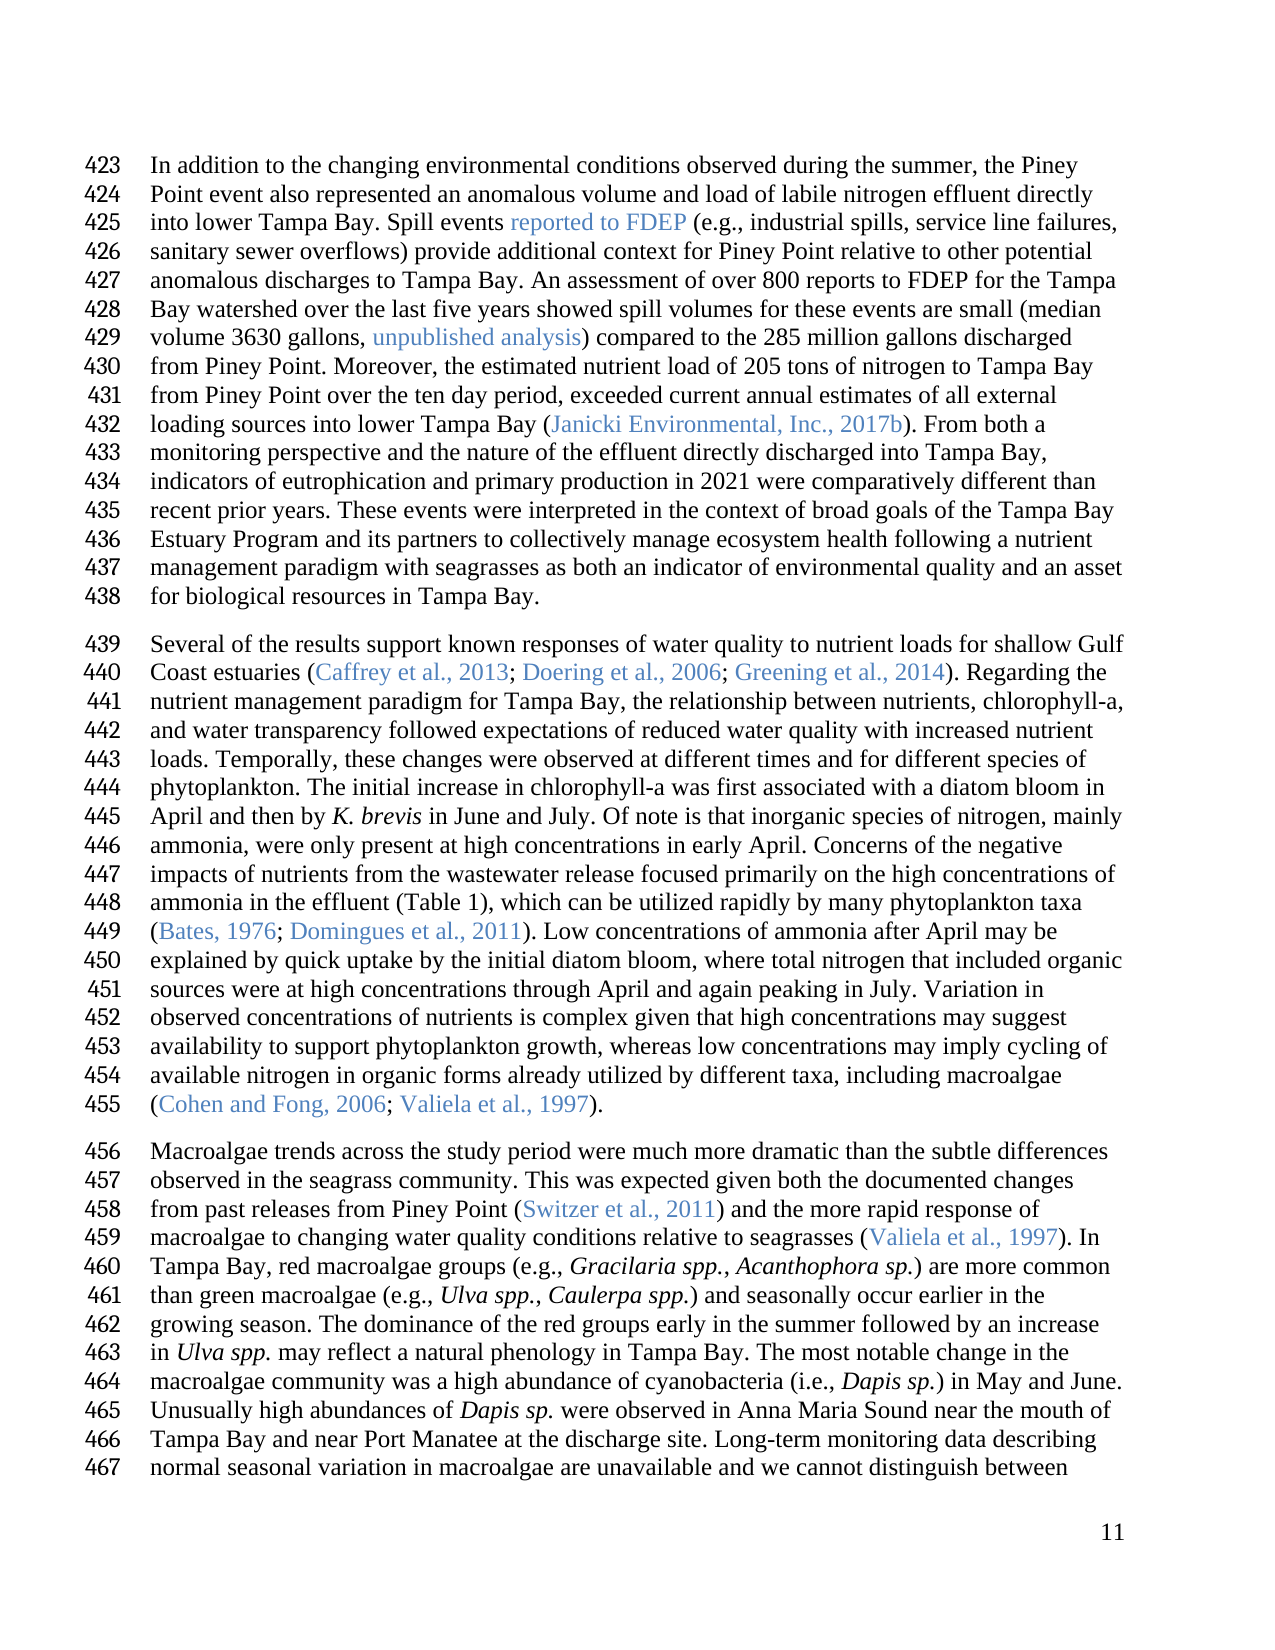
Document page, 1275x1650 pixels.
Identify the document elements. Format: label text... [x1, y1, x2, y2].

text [150, 1136, 1125, 1481]
text Several of the results support known responses of water quality to nutrient loads for shallow Gulf Coast estuaries (Caffrey et al., 2013; Doering et al., 2006; Greening et al., 2014). Regarding the nutrient management paradigm for Tampa Bay, the relationship between nutrients, chlorophyll-a, and water transparency followed expectations of reduced water quality with increased nutrient loads. Temporally, these changes were observed at different times and for different species of phytoplankton. The initial increase in chlorophyll-a was first associated with a diatom bloom in April and then by K. brevis in June and July. Of note is that inorganic species of nitrogen, mainly ammonia, were only present at high concentrations in early April. Concerns of the negative impacts of nutrients from the wastewater release focused primarily on the high concentrations of ammonia in the effluent (Table 1), which can be utilized rapidly by many phytoplankton taxa (Bates, 1976; Domingues et al., 2011). Low concentrations of ammonia after April may be explained by quick uptake by the initial diatom bloom, where total nitrogen that included organic sources were at high concentrations through April and again peaking in July. Variation in observed concentrations of nutrients is complex given that high concentrations may suggest availability to support phytoplankton growth, whereas low concentrations may imply cycling of available nitrogen in organic forms already utilized by different taxa, including macroalgae (Cohen and Fong, 2006; Valiela et al., 1997). [150, 629, 1125, 1117]
text In addition to the changing environmental conditions observed during the summer, the Piney Point event also represented an anomalous volume and load of labile nitrogen effluent directly into lower Tampa Bay. Spill events reported to FDEP (e.g., industrial spills, service line failures, sanitary sewer overflows) provide additional context for Piney Point relative to other potential anomalous discharges to Tampa Bay. An assessment of over 800 reports to FDEP for the Tampa Bay watershed over the last five years showed spill volumes for these events are small (median volume 3630 gallons, unpublished analysis) compared to the 285 million gallons discharged from Piney Point. Moreover, the estimated nutrient load of 205 tons of nitrogen to Tampa Bay from Piney Point over the ten day period, exceeded current annual estimates of all external loading sources into lower Tampa Bay (Janicki Environmental, Inc., 2017b). From both a monitoring perspective and the nature of the effluent directly discharged into Tampa Bay, indicators of eutrophication and primary production in 2021 were comparatively different than recent prior years. These events were interpreted in the context of broad goals of the Tampa Bay Estuary Program and its partners to collectively manage ecosystem health following a nutrient management paradigm with seagrasses as both an indicator of environmental quality and an asset for biological resources in Tampa Bay. [150, 150, 1125, 610]
